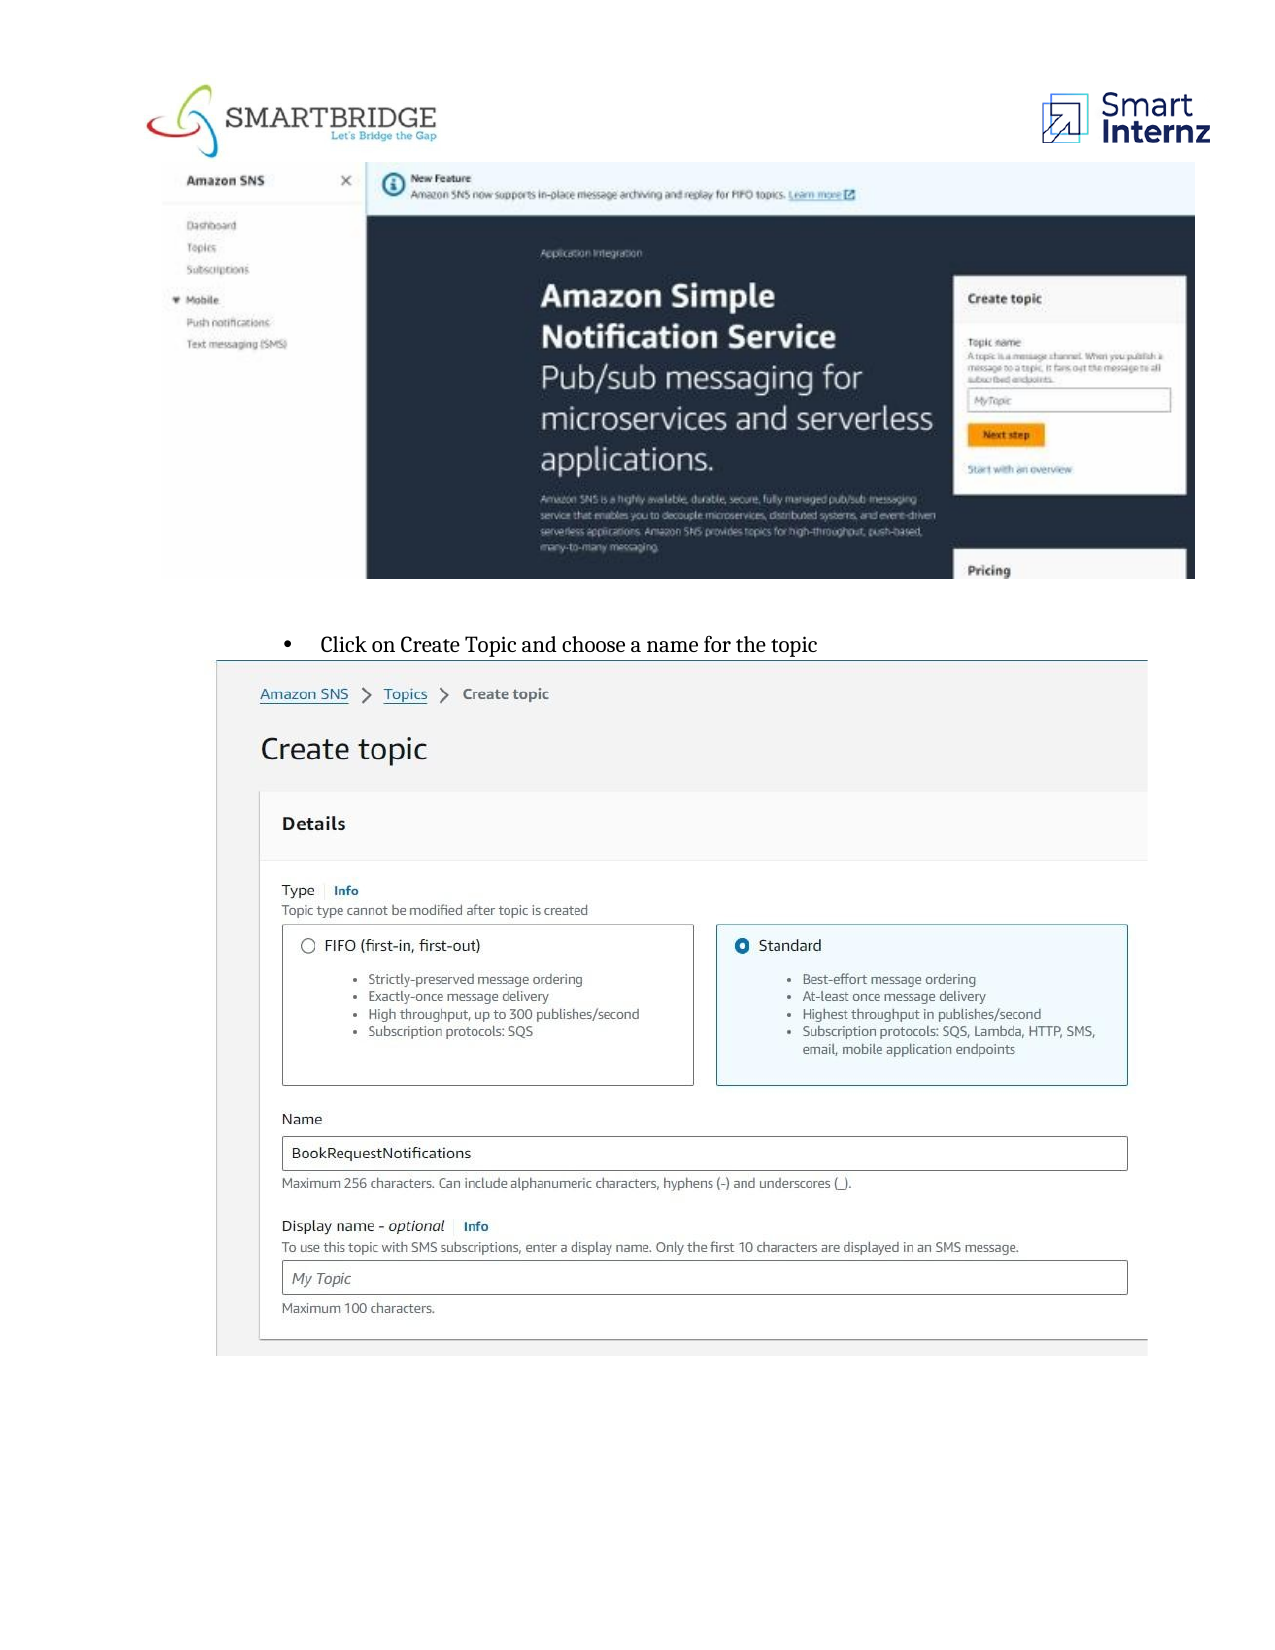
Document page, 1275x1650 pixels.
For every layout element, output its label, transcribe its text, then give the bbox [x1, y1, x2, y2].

picture [143, 78, 1195, 579]
picture [172, 660, 1148, 1356]
picture [1037, 92, 1214, 143]
list Click on Create Topic and choose a name for the topic [283, 629, 1253, 658]
